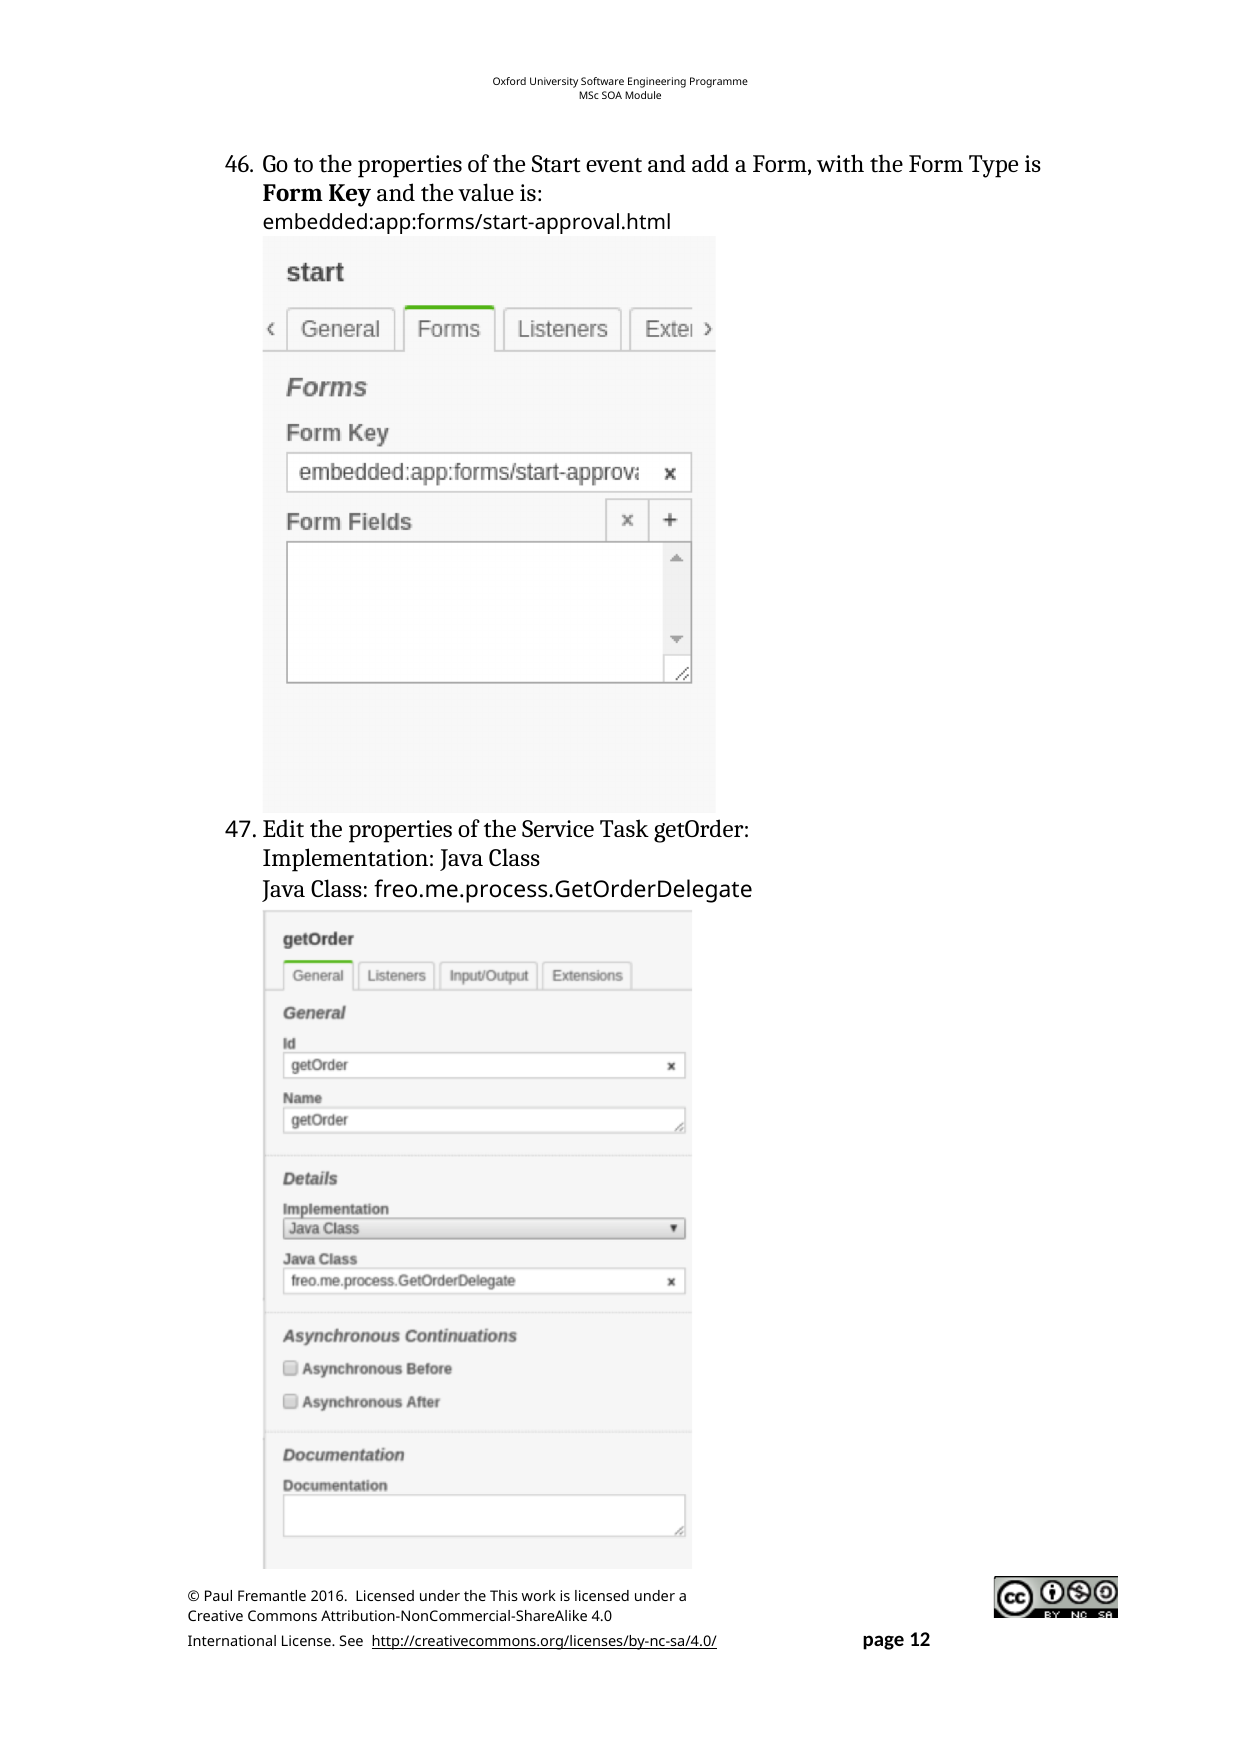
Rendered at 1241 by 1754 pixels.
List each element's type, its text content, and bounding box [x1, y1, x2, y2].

picture [262, 236, 716, 813]
picture [993, 1576, 1118, 1618]
list Edit the properties of the Service Task getOrder: Implementation: Java Class Java Class: freo.me.process.GetOrderDelegate [225, 813, 1053, 904]
picture [262, 906, 693, 1569]
